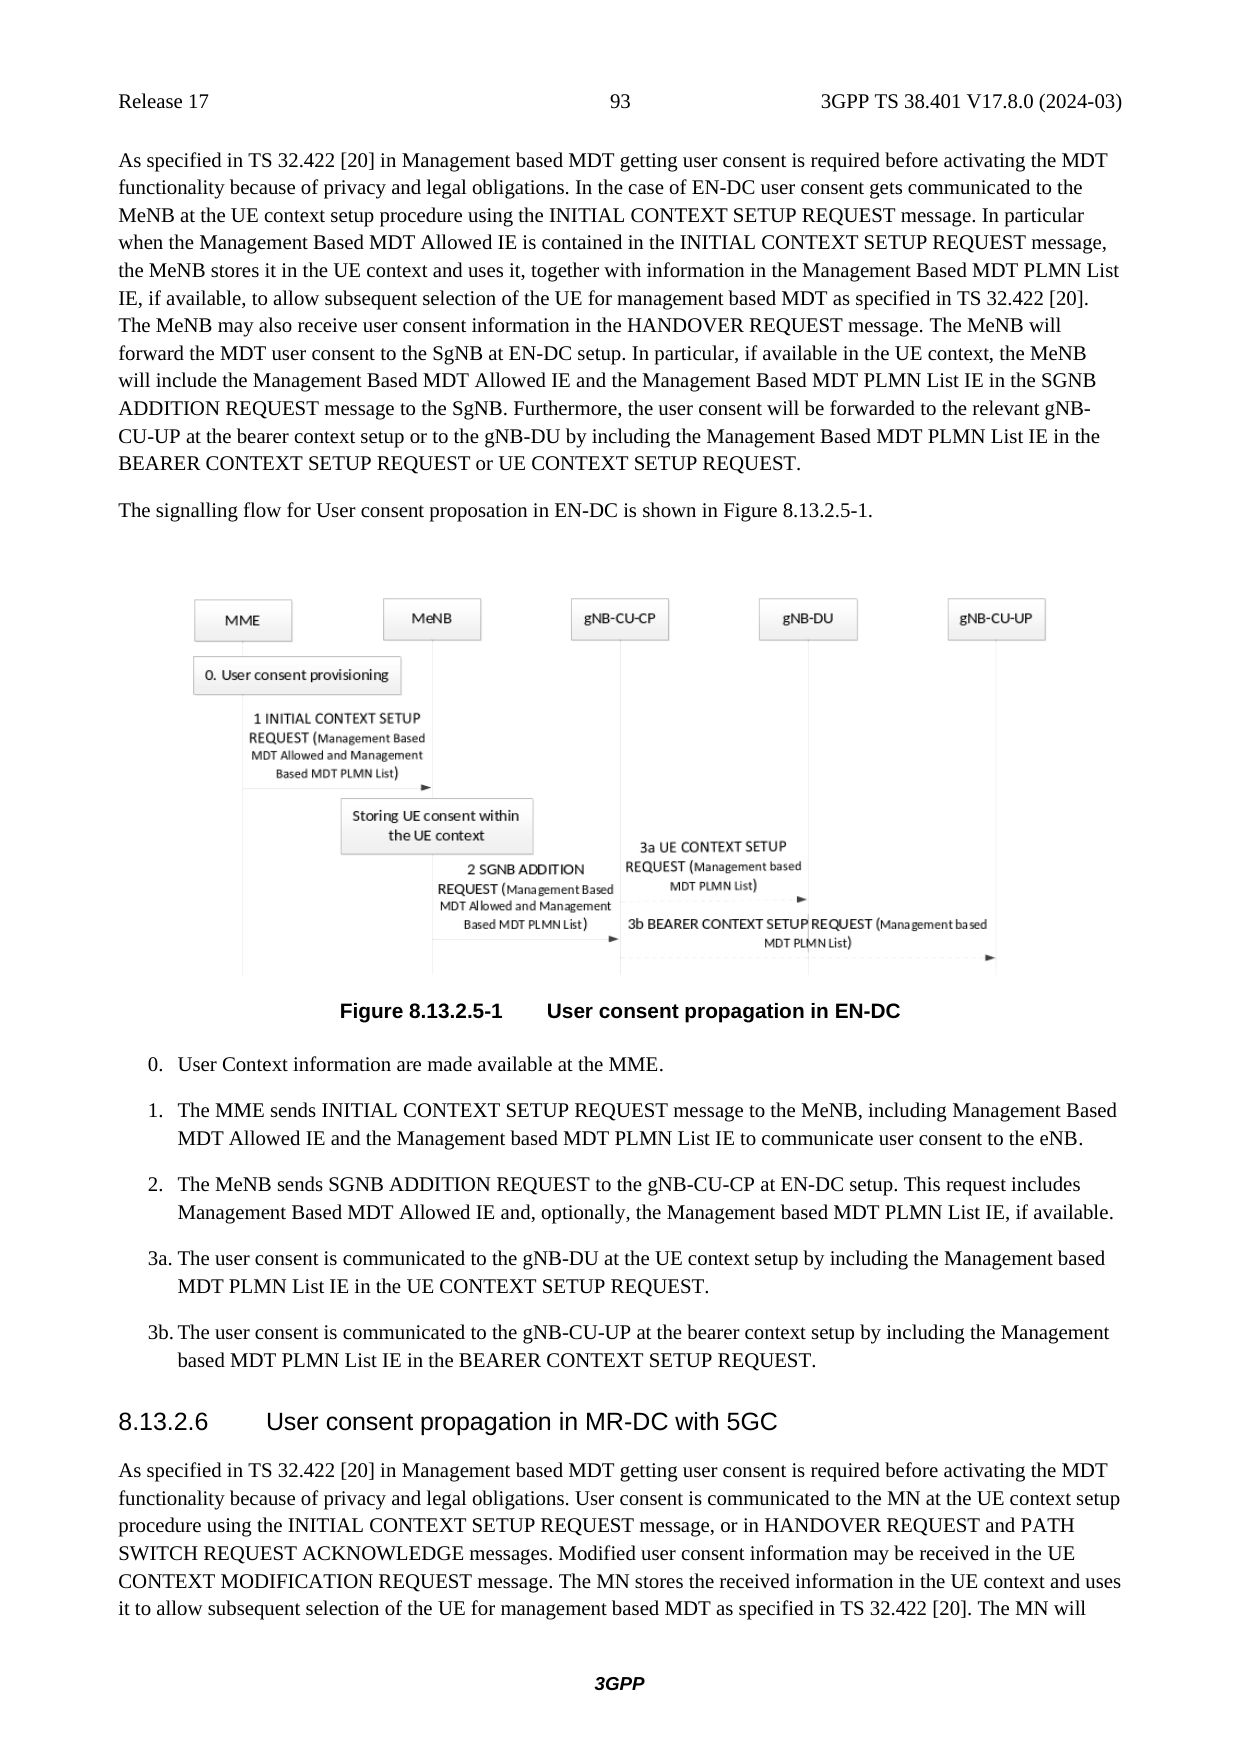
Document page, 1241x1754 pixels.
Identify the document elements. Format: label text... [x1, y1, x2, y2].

text 3b. The user consent is communicated to the gNB-CU-UP at the bearer context setup by including the Management based MDT PLMN List IE in the BEARER CONTEXT SETUP REQUEST. [148, 1320, 1122, 1372]
subtitle 8.13.2.6 User consent propagation in MR-DC with 5GC [118, 1406, 1122, 1435]
text 0. User Context information are made available at the MME. [148, 1052, 1122, 1076]
text 2. The MeNB sends SGNB ADDITION REQUEST to the gNB-CU-CP at EN-DC setup. This request includes Management Based MDT Allowed IE and, optionally, the Management based MDT PLMN List IE, if available. [148, 1172, 1122, 1224]
text 3a. The user consent is communicated to the gNB-DU at the UE context setup by including the Management based MDT PLMN List IE in the UE CONTEXT SETUP REQUEST. [148, 1246, 1122, 1298]
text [118, 1458, 1122, 1620]
text As specified in TS 32.422 [20] in Management based MDT getting user consent is required before activating the MDT functionality because of privacy and legal obligations. In the case of EN-DC user consent gets communicated to the MeNB at the UE context setup procedure using the INITIAL CONTEXT SETUP REQUEST message. In particular when the Management Based MDT Allowed IE is contained in the INITIAL CONTEXT SETUP REQUEST message, the MeNB stores it in the UE context and uses it, together with information in the Management Based MDT PLMN List IE, if available, to allow subsequent selection of the UE for management based MDT as specified in TS 32.422 [20]. The MeNB may also receive user consent information in the HANDOVER REQUEST message. The MeNB will forward the MDT user consent to the SgNB at EN-DC setup. In particular, if available in the UE context, the MeNB will include the Management Based MDT Allowed IE and the Management Based MDT PLMN List IE in the SGNB ADDITION REQUEST message to the SgNB. Furthermore, the user consent will be forwarded to the relevant gNB-CU-UP at the bearer context setup or to the gNB-DU by including the Management Based MDT PLMN List IE in the BEARER CONTEXT SETUP REQUEST or UE CONTEXT SETUP REQUEST. [118, 147, 1122, 475]
text Figure 8.13.2.5-1 User consent propagation in EN-DC [118, 999, 1122, 1023]
text The signalling flow for User consent proposation in EN-DC is shown in Figure 8.13.2.5-1. [118, 497, 1122, 522]
text 1. The MME sends INITIAL CONTEXT SETUP REQUEST message to the MeNB, including Management Based MDT Allowed IE and the Management based MDT PLMN List IE to communicate user consent to the eNB. [148, 1098, 1122, 1150]
